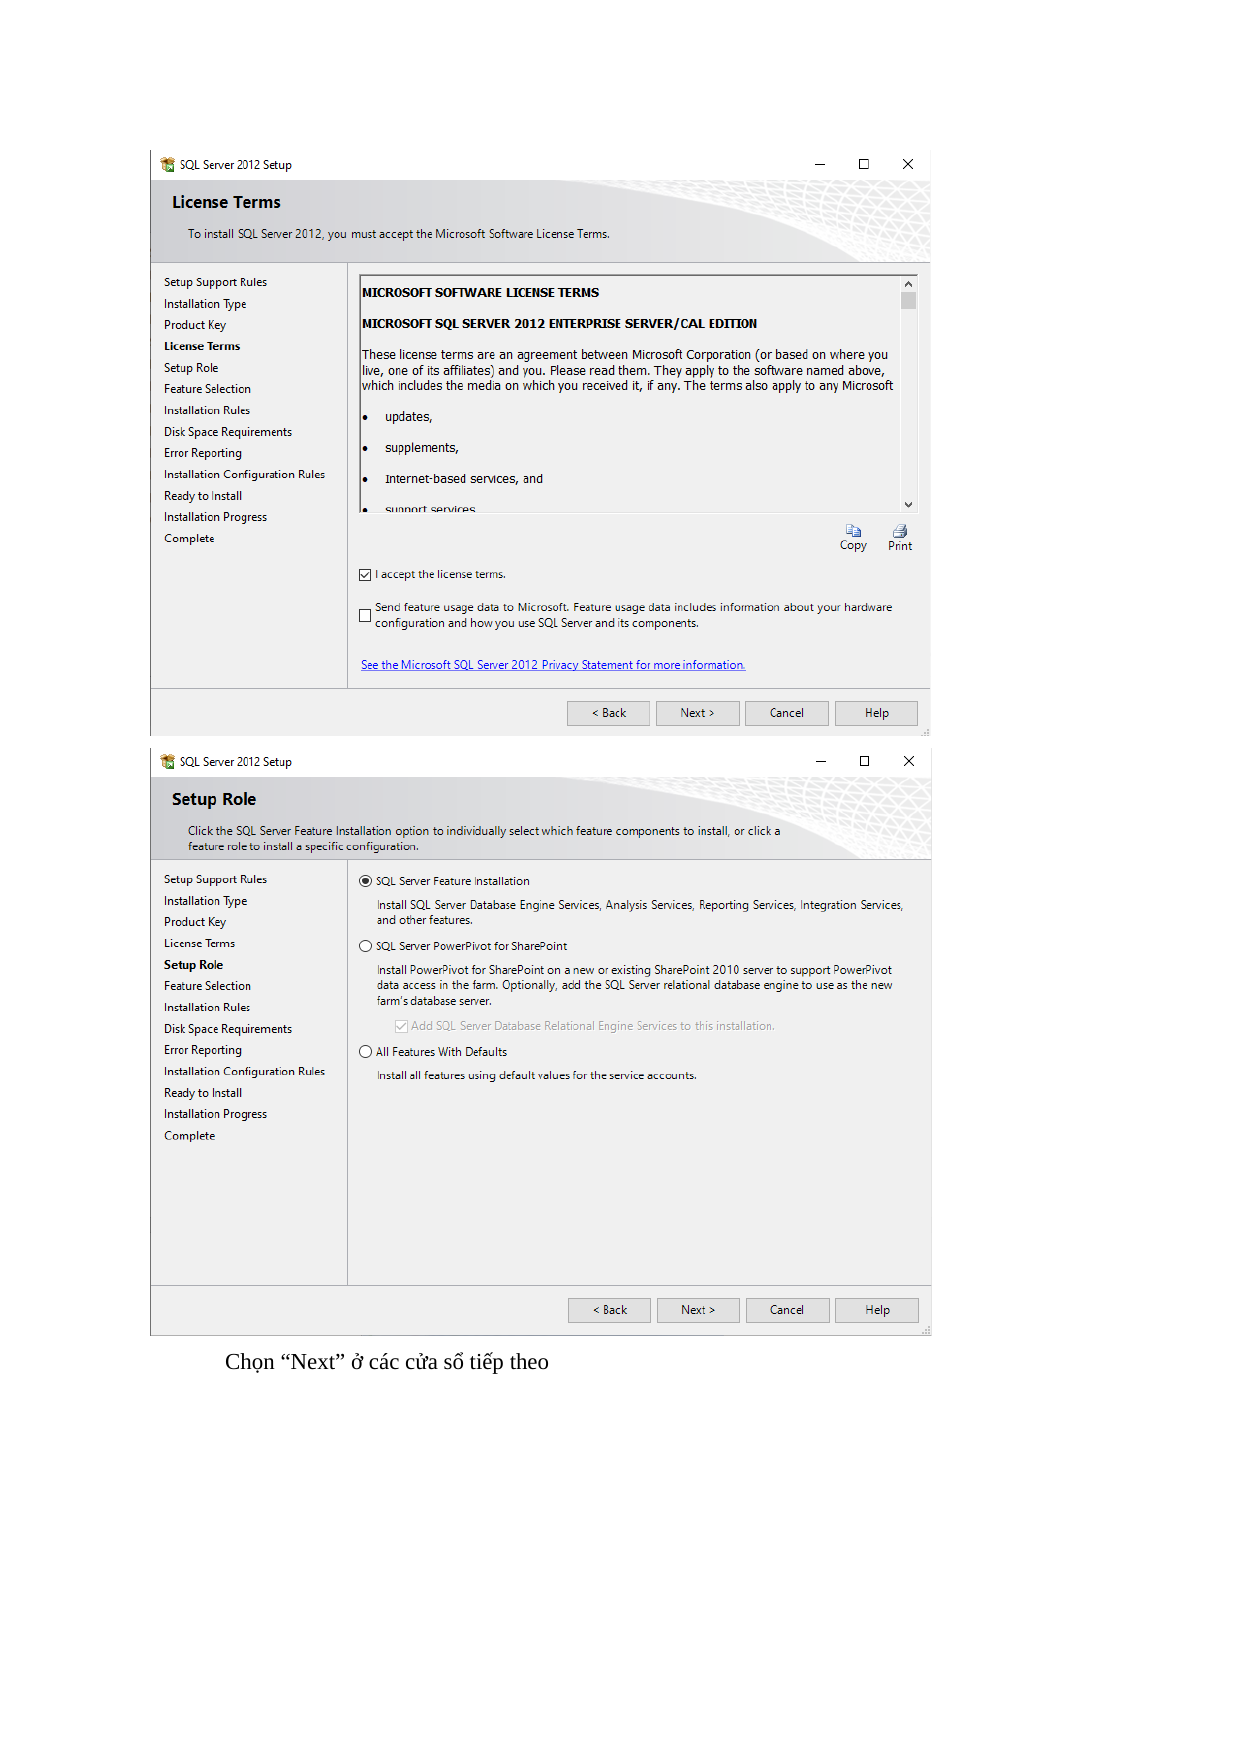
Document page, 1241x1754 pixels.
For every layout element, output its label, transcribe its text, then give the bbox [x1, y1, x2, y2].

picture [150, 748, 932, 1336]
text Chọn “Next” ở các cửa sổ tiếp theo [150, 1348, 1090, 1375]
picture [150, 150, 931, 736]
